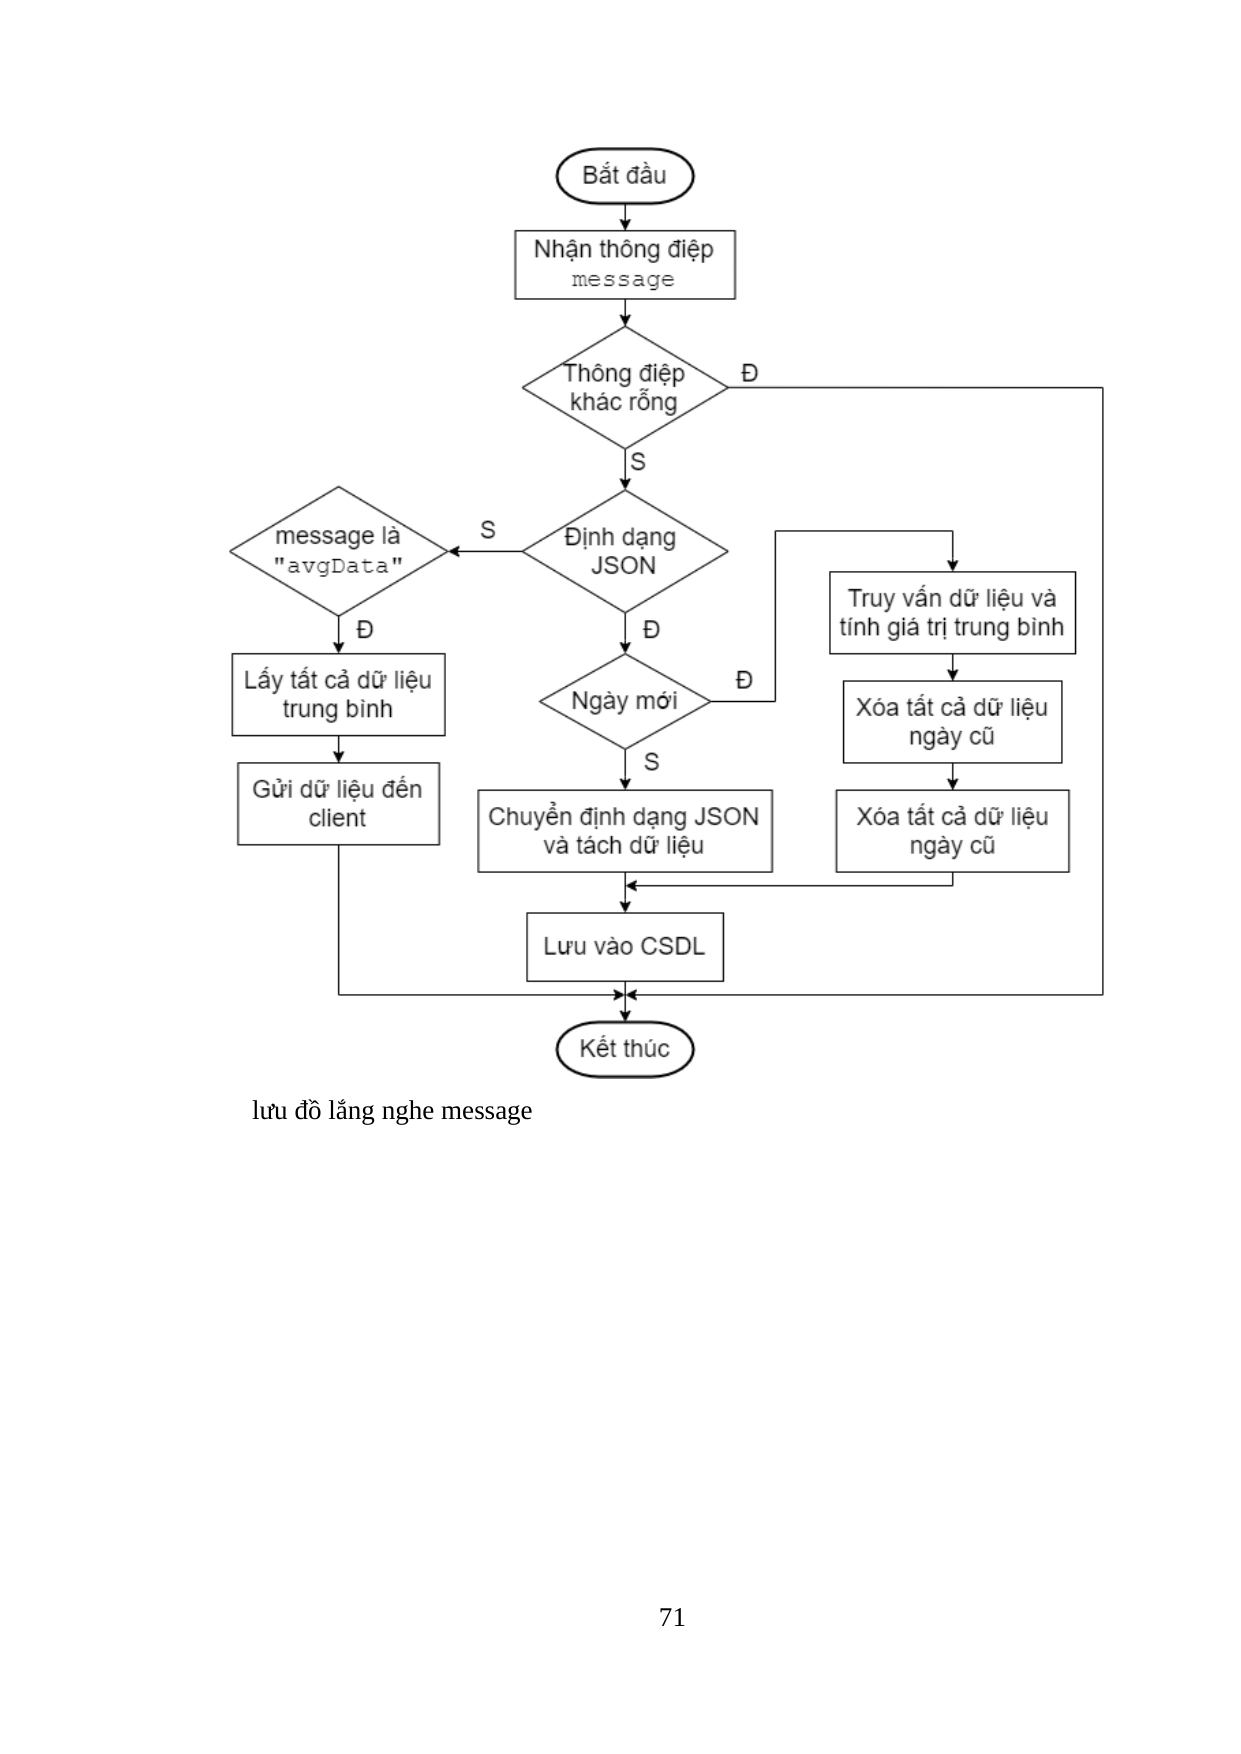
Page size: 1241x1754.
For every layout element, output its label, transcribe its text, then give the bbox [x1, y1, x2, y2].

picture [229, 147, 1115, 1079]
